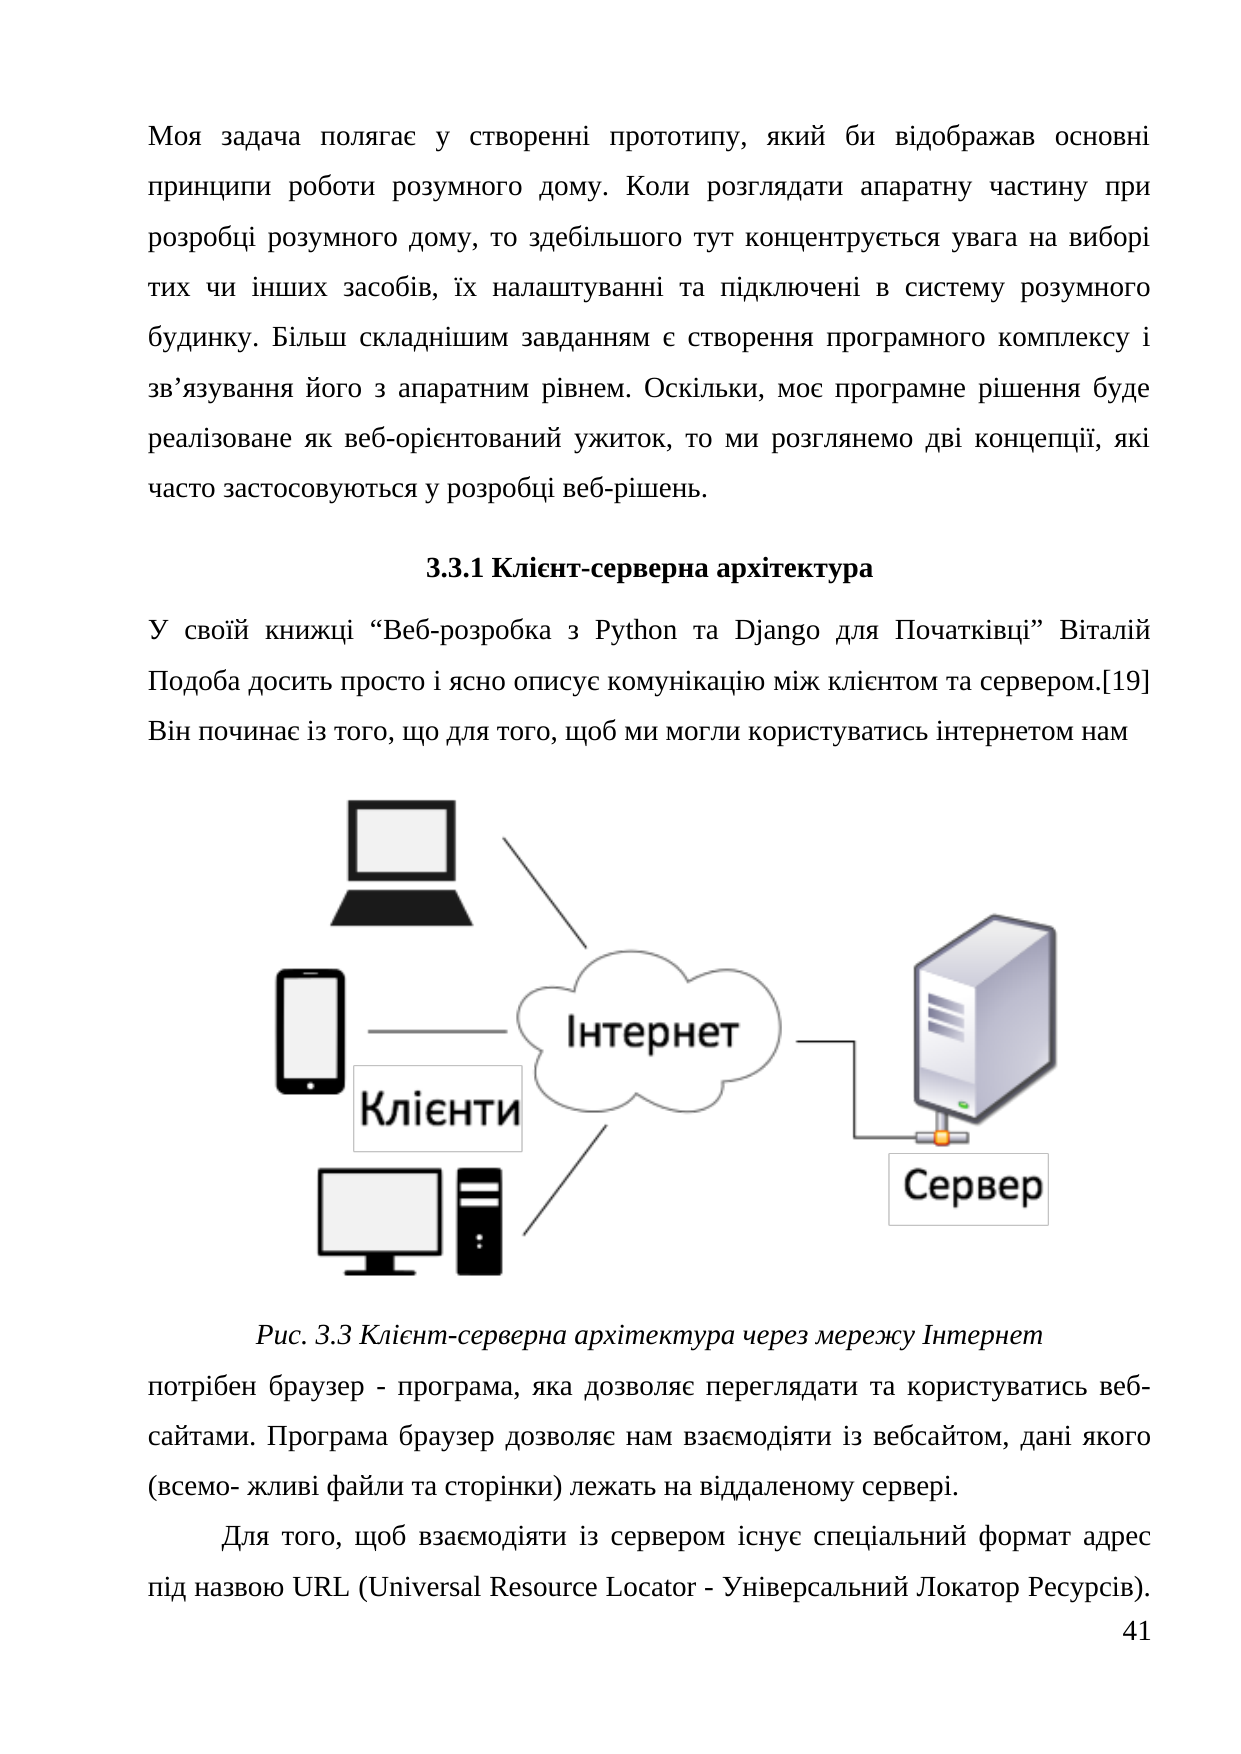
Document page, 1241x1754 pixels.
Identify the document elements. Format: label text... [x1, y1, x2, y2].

text Рис. 3.3 Клієнт-серверна архітектура через мережу Інтернет [148, 1317, 1152, 1351]
text Моя задача полягає у створенні прототипу, який би відображав основні принципи роботи розумного дому. Коли розглядати апаратну частину при розробці розумного дому, то здебільшого тут концентрується увага на виборі тих чи інших засобів, їх налаштуванні та підключені в систему розумного будинку. Більш складнішим завданням є створення програмного комплексу і зв’язування його з апаратним рівнем. Оскільки, моє програмне рішення буде реалізоване як веб-орієнтований ужиток, то ми розглянемо дві концепції, які часто застосовуються у розробці веб-рішень. [148, 118, 1152, 504]
picture [202, 763, 1097, 1301]
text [148, 1518, 1152, 1602]
subtitle 3.3.1 Клієнт-серверна архітектура [148, 550, 1152, 583]
text У своїй книжці “Веб-розробка з Python та Django для Початківці” Віталій Подоба досить просто і ясно описує комунікацію між клієнтом та сервером.[19] Він починає із того, що для того, щоб ми могли користуватись інтернетом нам [148, 612, 1152, 747]
text потрібен браузер - програма, яка дозволяє переглядати та користуватись веб-сайтами. Програма браузер дозволяє нам взаємодіяти із вебсайтом, дані якого (всемо- жливі файли та сторінки) лежать на віддаленому сервері. [148, 1368, 1152, 1502]
